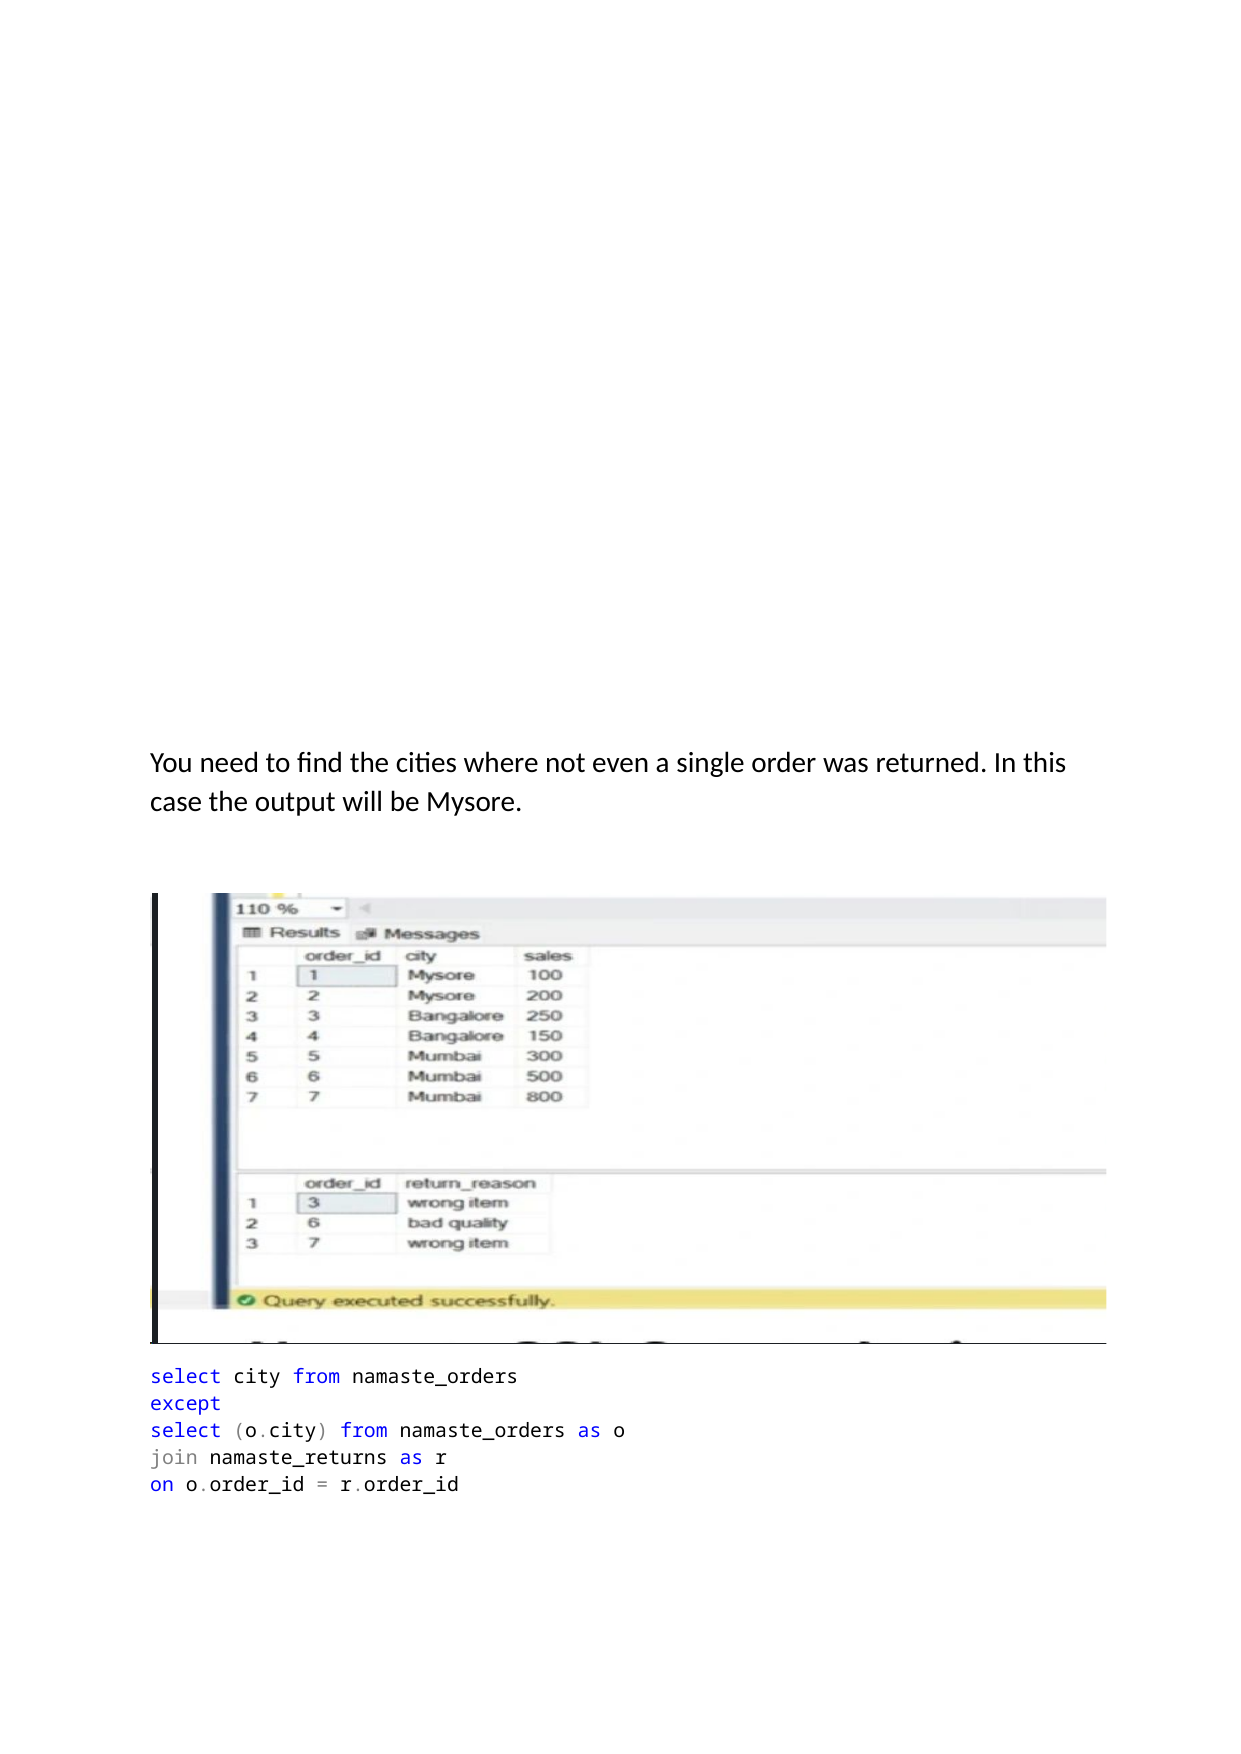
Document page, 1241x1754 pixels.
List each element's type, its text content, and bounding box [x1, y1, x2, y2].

text join namaste_returns as r [150, 1443, 1090, 1470]
text on o.order_id = r.order_id [150, 1470, 1090, 1497]
picture [150, 893, 1107, 1344]
text except [150, 1389, 1090, 1416]
text You need to find the cities where not even a single order was returned. In this case the output will be Mysore. [150, 744, 1090, 818]
text select (o.city) from namaste_orders as o [150, 1416, 1090, 1443]
text select city from namaste_orders [150, 1362, 1090, 1389]
